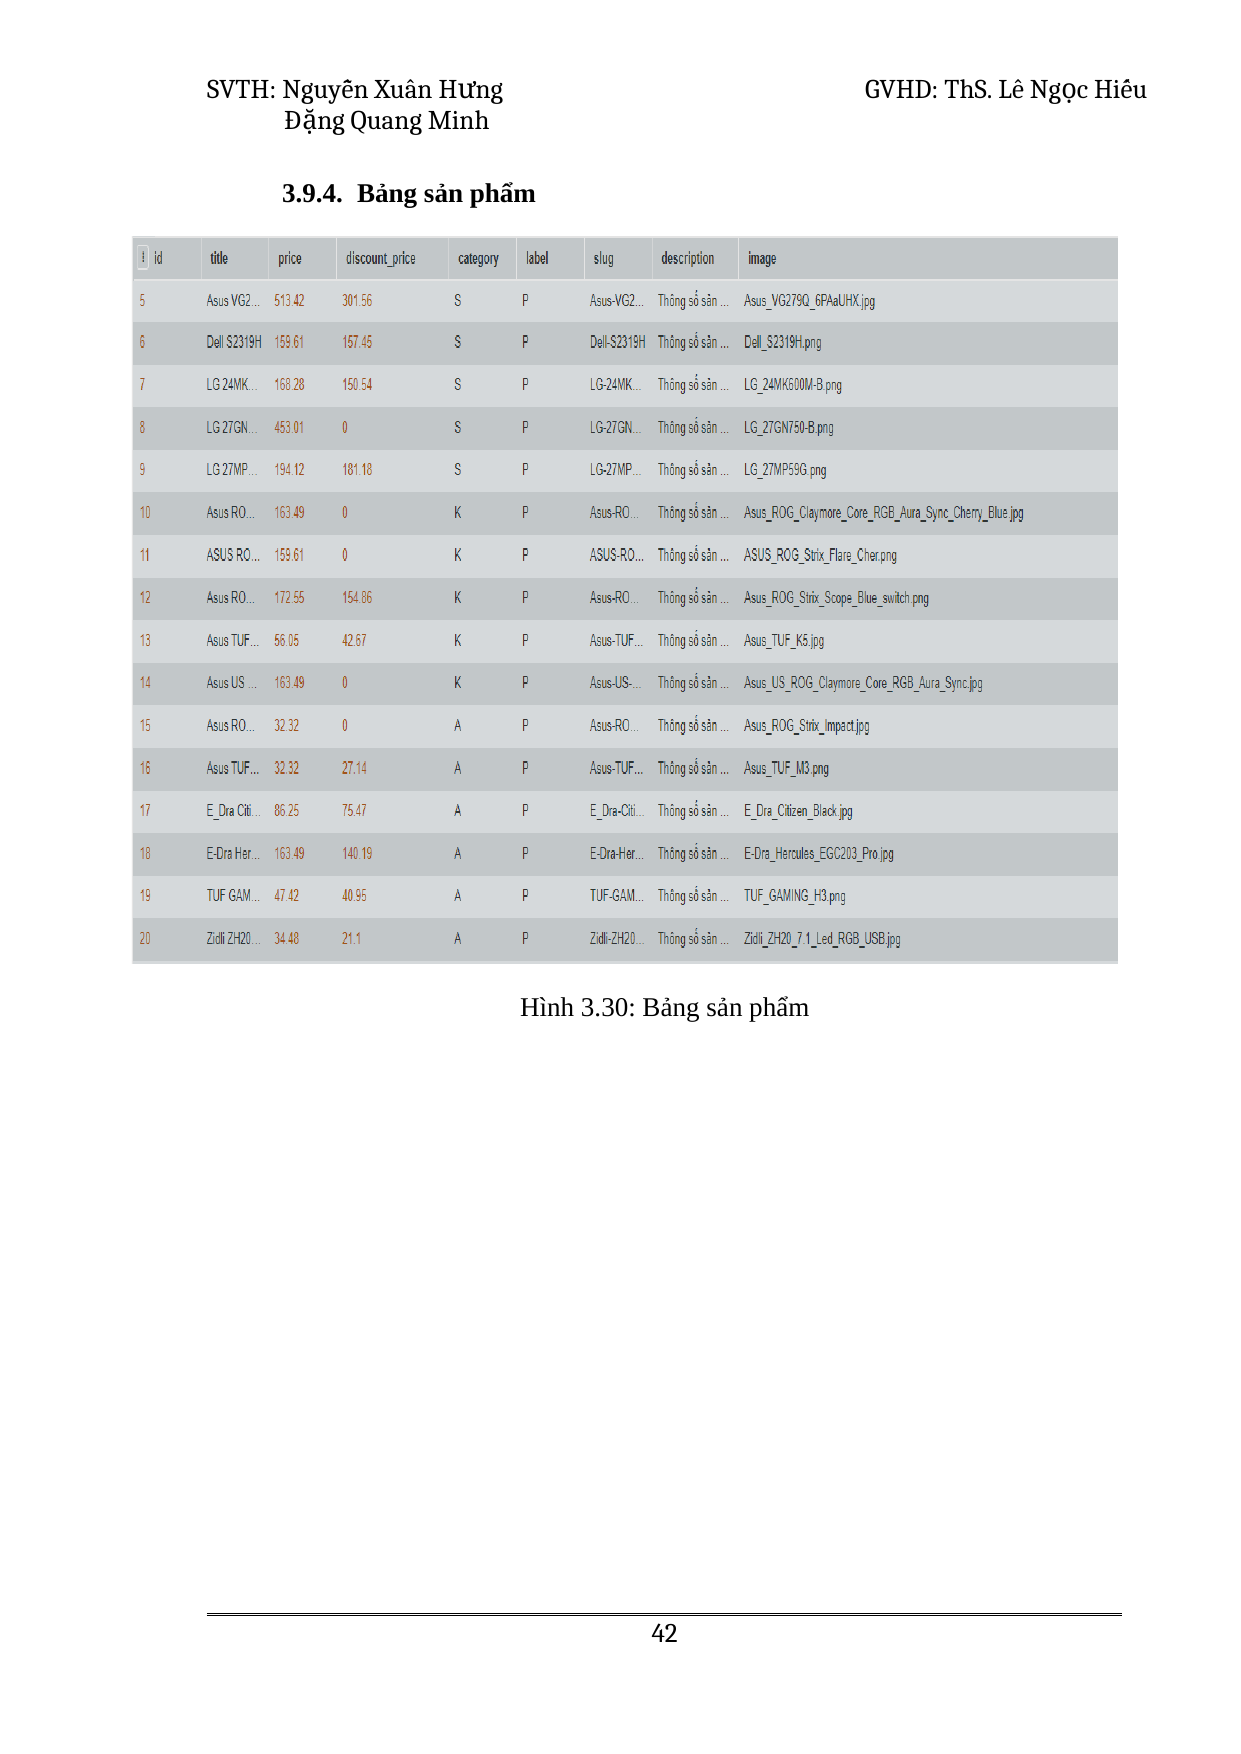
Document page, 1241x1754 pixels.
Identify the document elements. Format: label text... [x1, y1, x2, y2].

picture [131, 236, 1118, 964]
subtitle Bảng sản phẩm [282, 177, 1122, 208]
